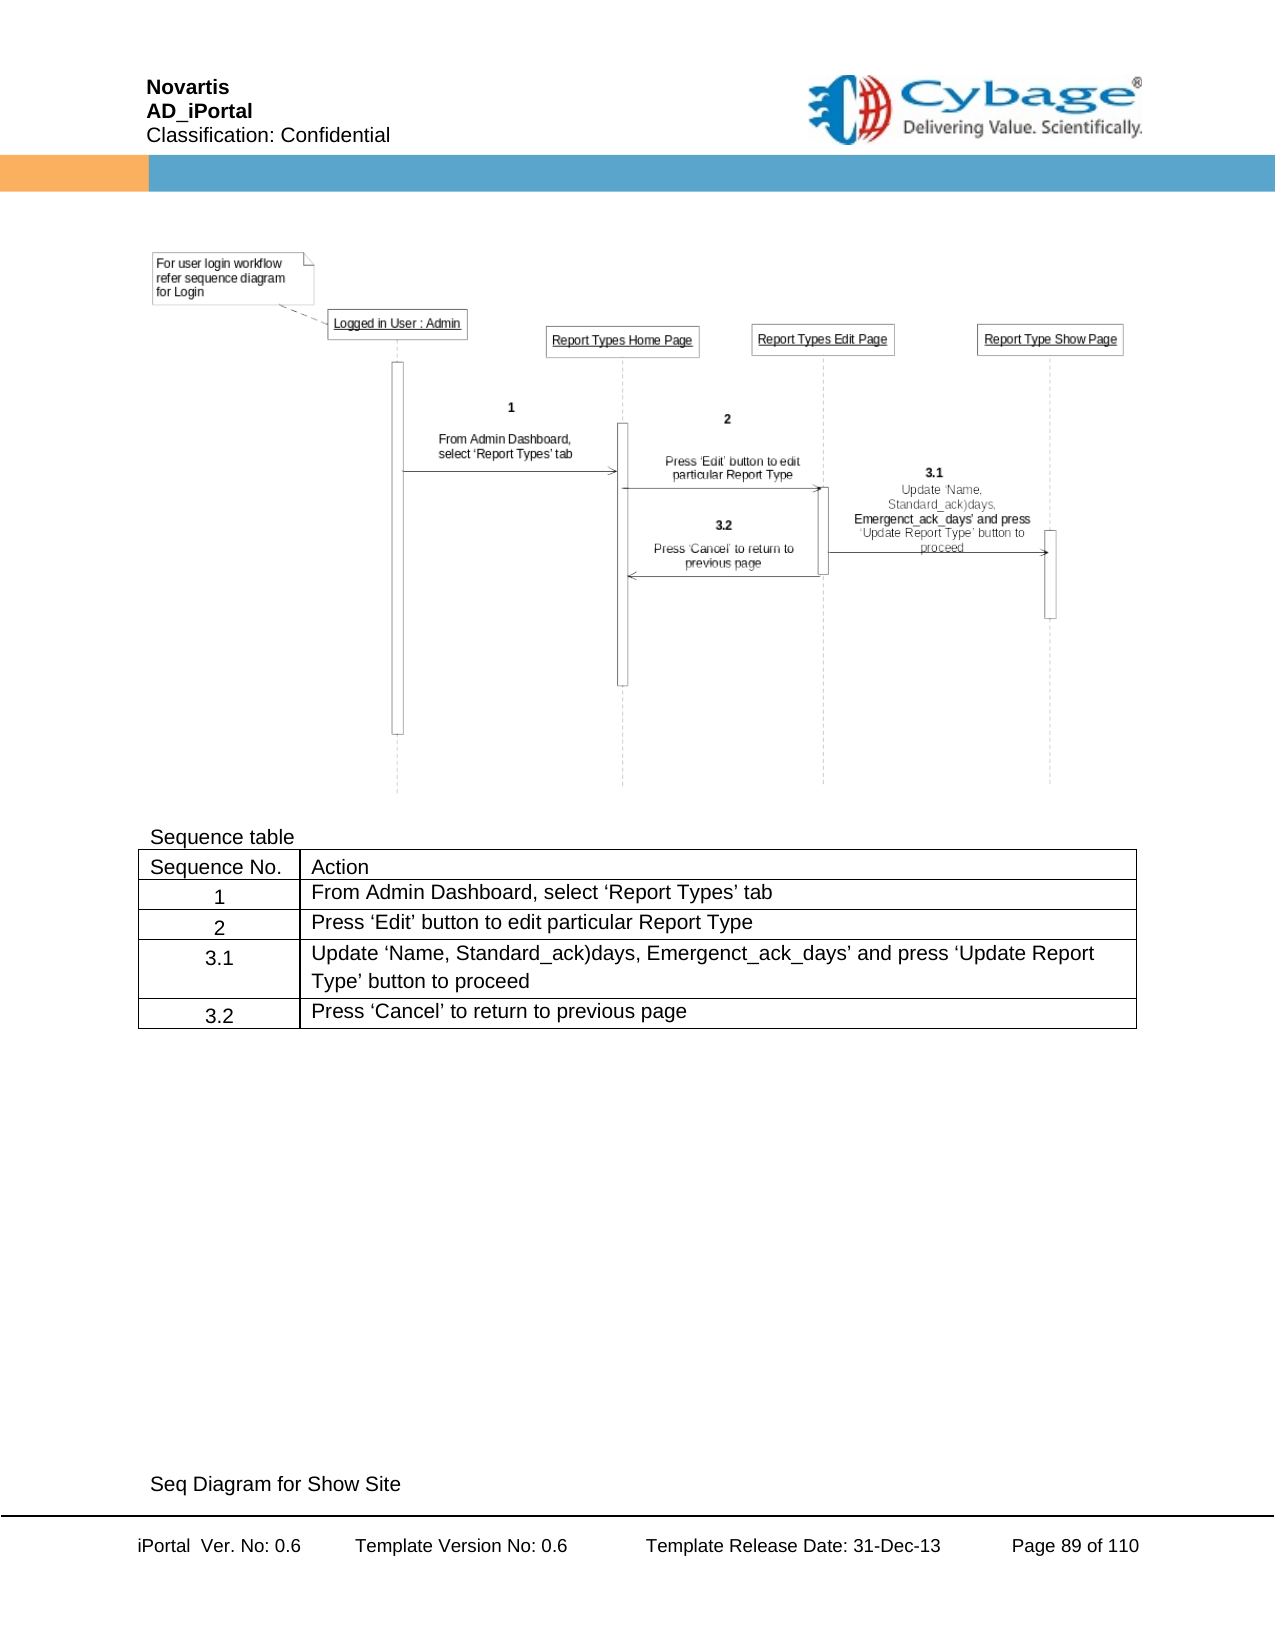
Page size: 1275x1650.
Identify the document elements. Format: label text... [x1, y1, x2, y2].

picture [808, 75, 1142, 145]
table_cell Update ‘Name, Standard_ack)days, Emergenct_ack_days’ and press ‘Update Report Type’ button to proceed [301, 940, 1136, 998]
table_cell 3.1 [139, 940, 299, 998]
table_header Action [301, 850, 1136, 879]
table_cell From Admin Dashboard, select ‘Report Types’ tab [301, 880, 1136, 909]
table_header Sequence No. [139, 850, 299, 879]
table_cell 1 [139, 880, 299, 909]
table_cell Press ‘Cancel’ to return to previous page [301, 999, 1136, 1028]
text Seq Diagram for Show Site [150, 1467, 1125, 1496]
table_cell 3.2 [139, 999, 299, 1028]
table_cell Press ‘Edit’ button to edit particular Report Type [301, 910, 1136, 939]
table_cell 2 [139, 910, 299, 939]
text Sequence table [150, 819, 1125, 849]
